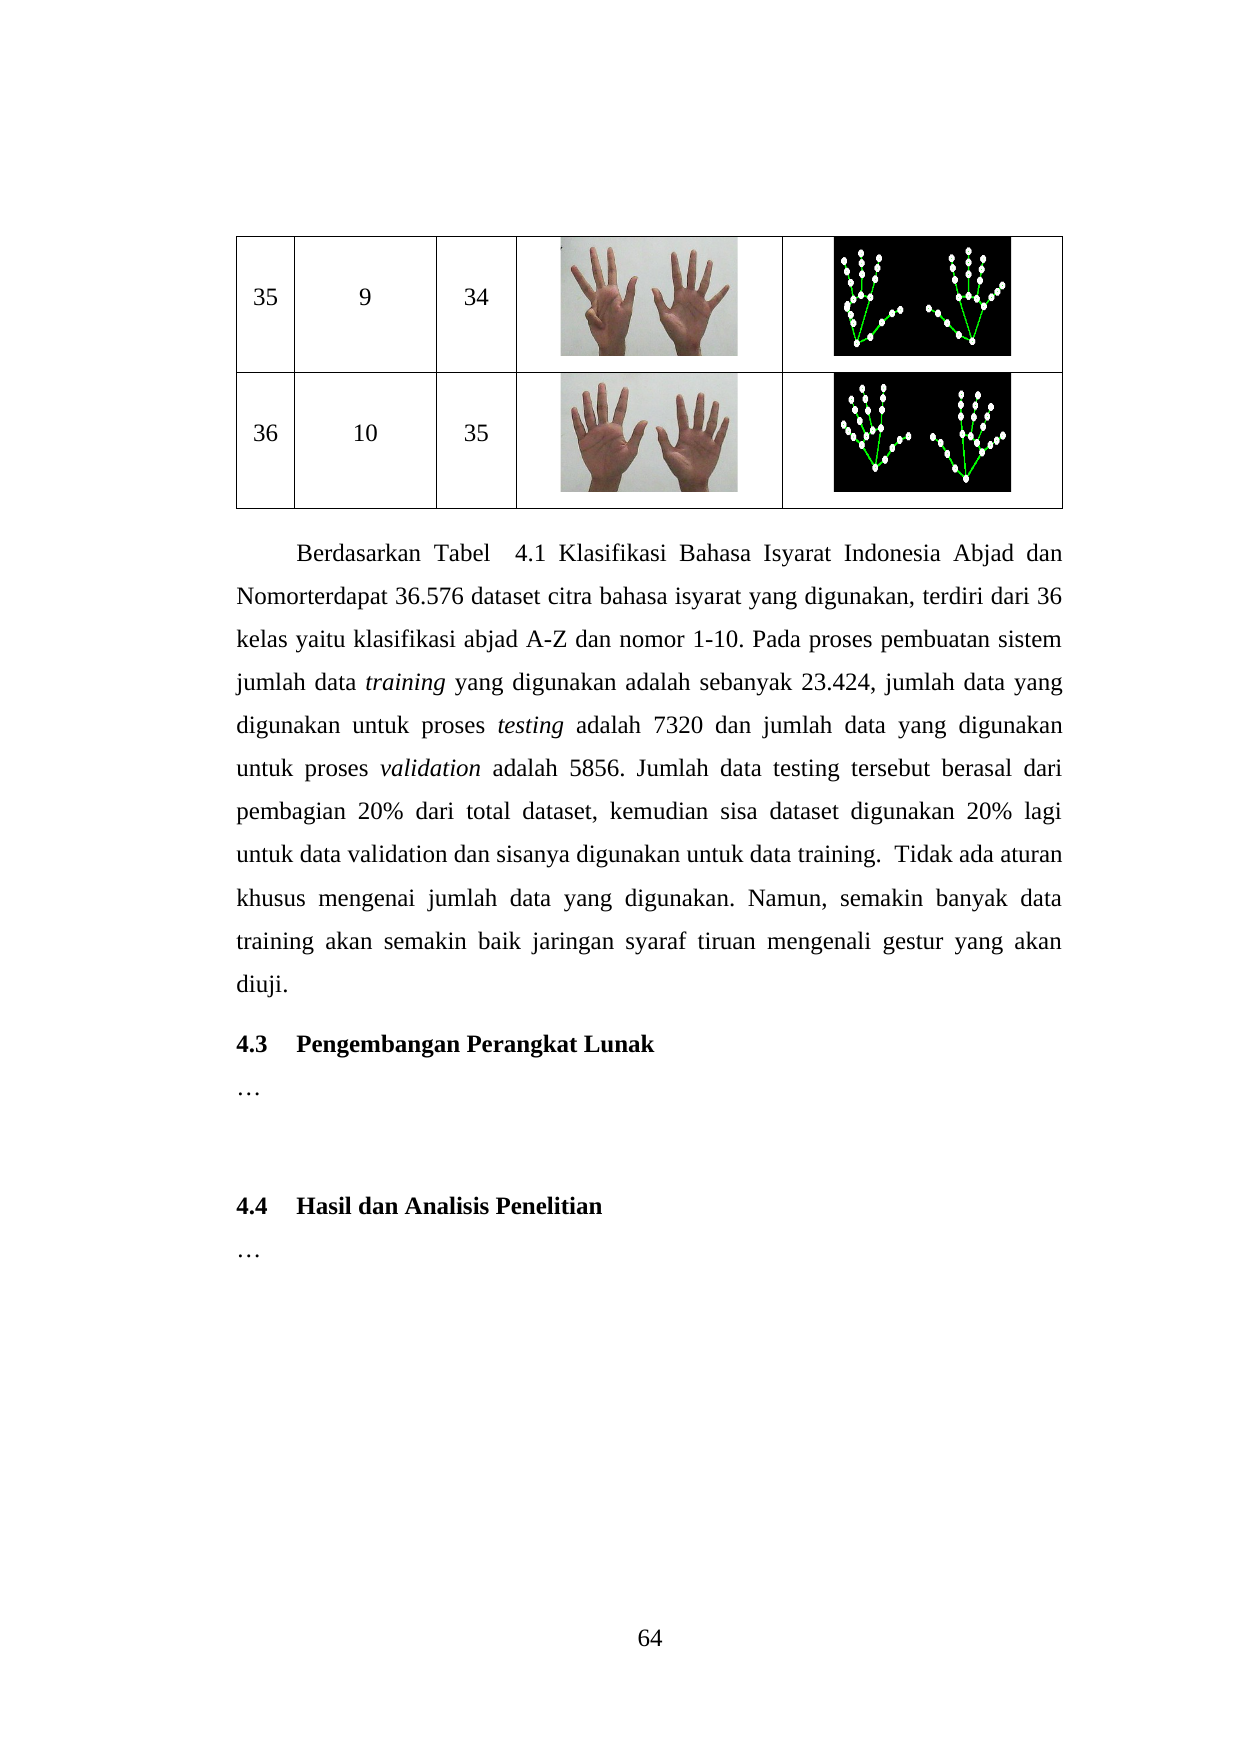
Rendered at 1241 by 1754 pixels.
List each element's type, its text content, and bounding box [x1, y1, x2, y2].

table_cell 35 [237, 237, 294, 372]
text … [236, 1234, 1063, 1263]
text … [236, 1072, 1063, 1101]
table_cell 9 [295, 237, 436, 372]
table_cell 10 [295, 373, 436, 508]
table_cell [783, 237, 1062, 372]
picture [560, 373, 738, 492]
table_cell [517, 237, 782, 372]
picture [833, 237, 1012, 356]
subtitle Pengembangan Perangkat Lunak [236, 1029, 1063, 1057]
picture [560, 237, 738, 356]
picture [833, 373, 1012, 492]
table_cell [783, 373, 1062, 508]
text Berdasarkan Tabel 4.1 terdapat 36.576 dataset citra bahasa isyarat yang digunakan, terdiri dari 36 kelas yaitu klasifikasi abjad A-Z dan nomor 1-10. Pada proses pembuatan sistem jumlah data training yang digunakan adalah sebanyak 23.424, jumlah data yang digunakan untuk proses testing adalah 7320 dan jumlah data yang digunakan untuk proses validation adalah 5856. Jumlah data testing tersebut berasal dari pembagian 20% dari total dataset, kemudian sisa dataset digunakan 20% lagi untuk data validation dan sisanya digunakan untuk data training. Tidak ada aturan khusus mengenai jumlah data yang digunakan. Namun, semakin banyak data training akan semakin baik jaringan syaraf tiruan mengenali gestur yang akan diuji. [236, 538, 1063, 998]
subtitle Hasil dan Analisis Penelitian [236, 1191, 1063, 1220]
table_cell 36 [237, 373, 294, 508]
table_cell 34 [437, 237, 516, 372]
table_cell 35 [437, 373, 516, 508]
table_cell [517, 373, 782, 508]
